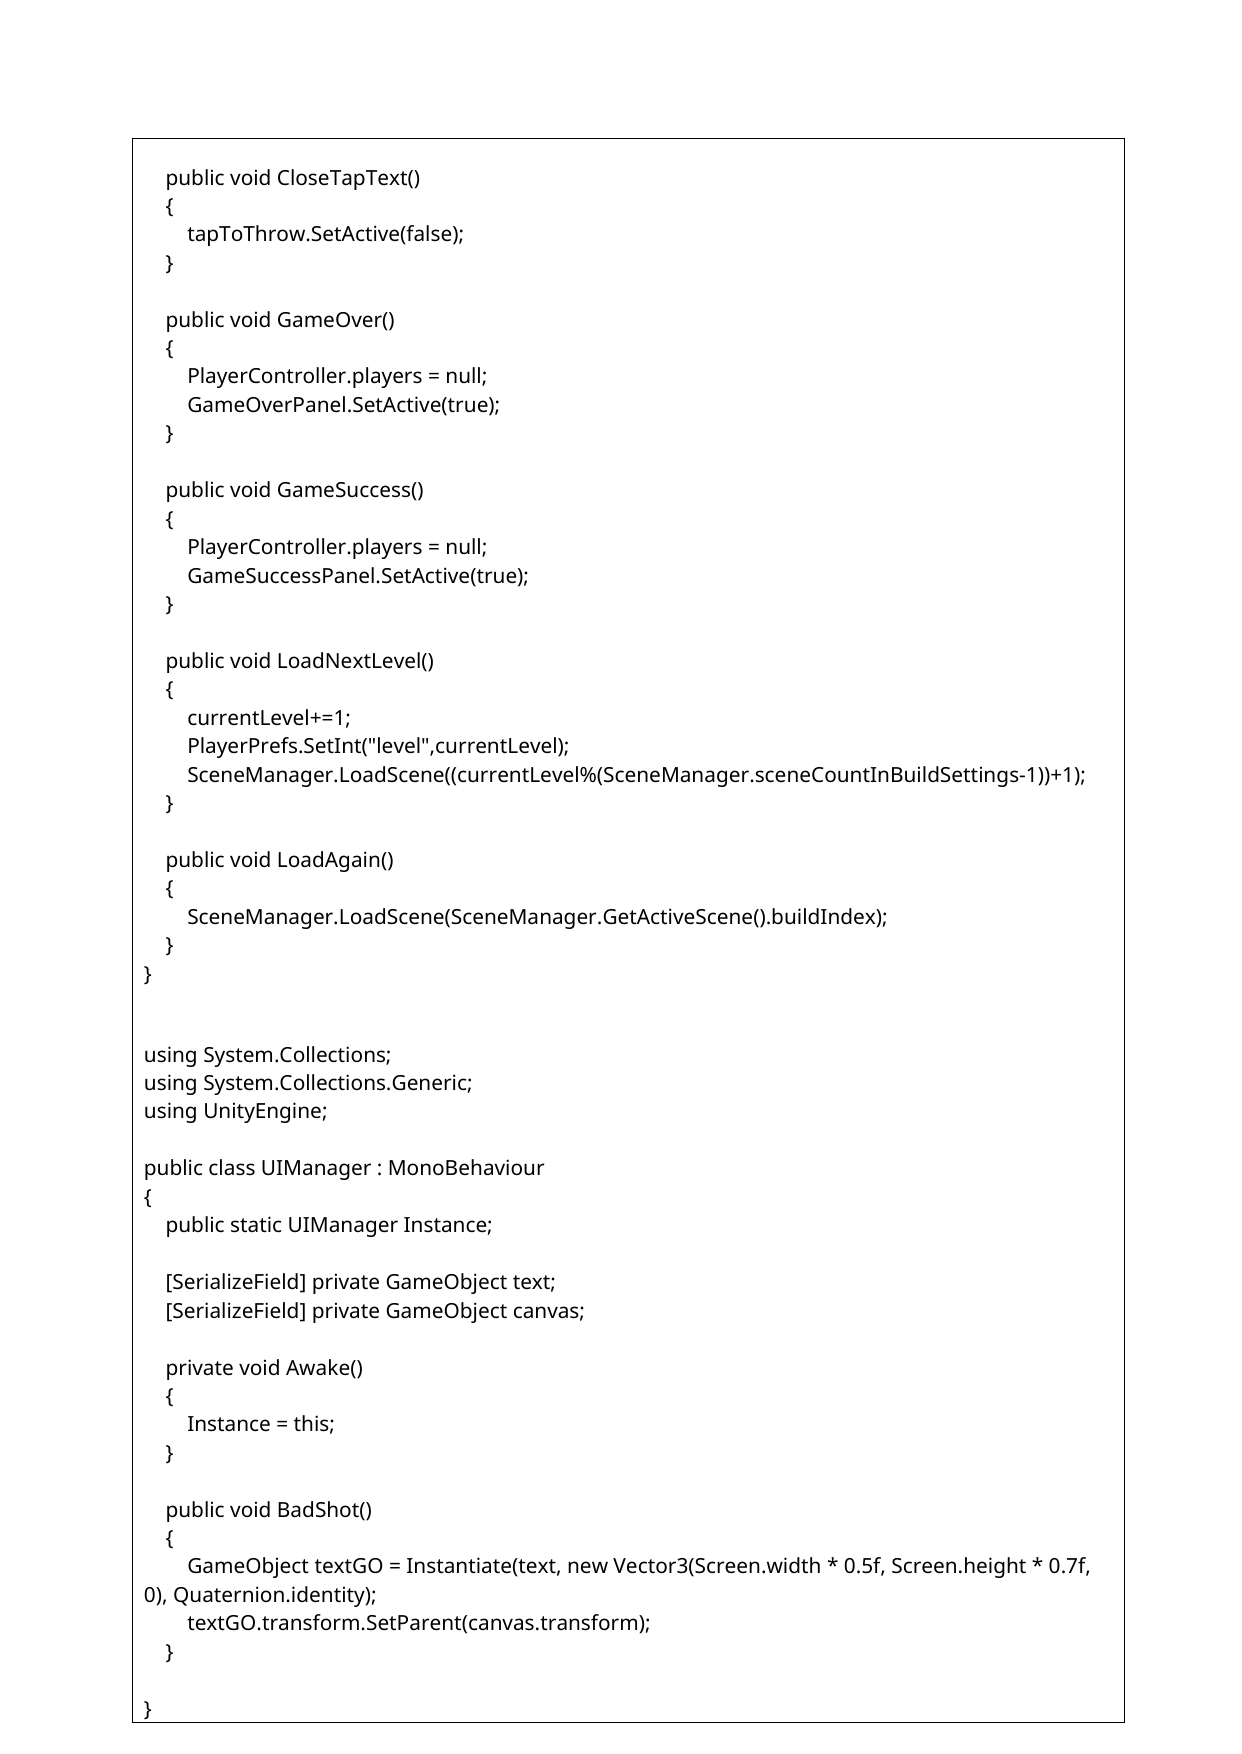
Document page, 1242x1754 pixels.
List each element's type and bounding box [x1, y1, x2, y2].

table_header [133, 139, 1124, 1722]
